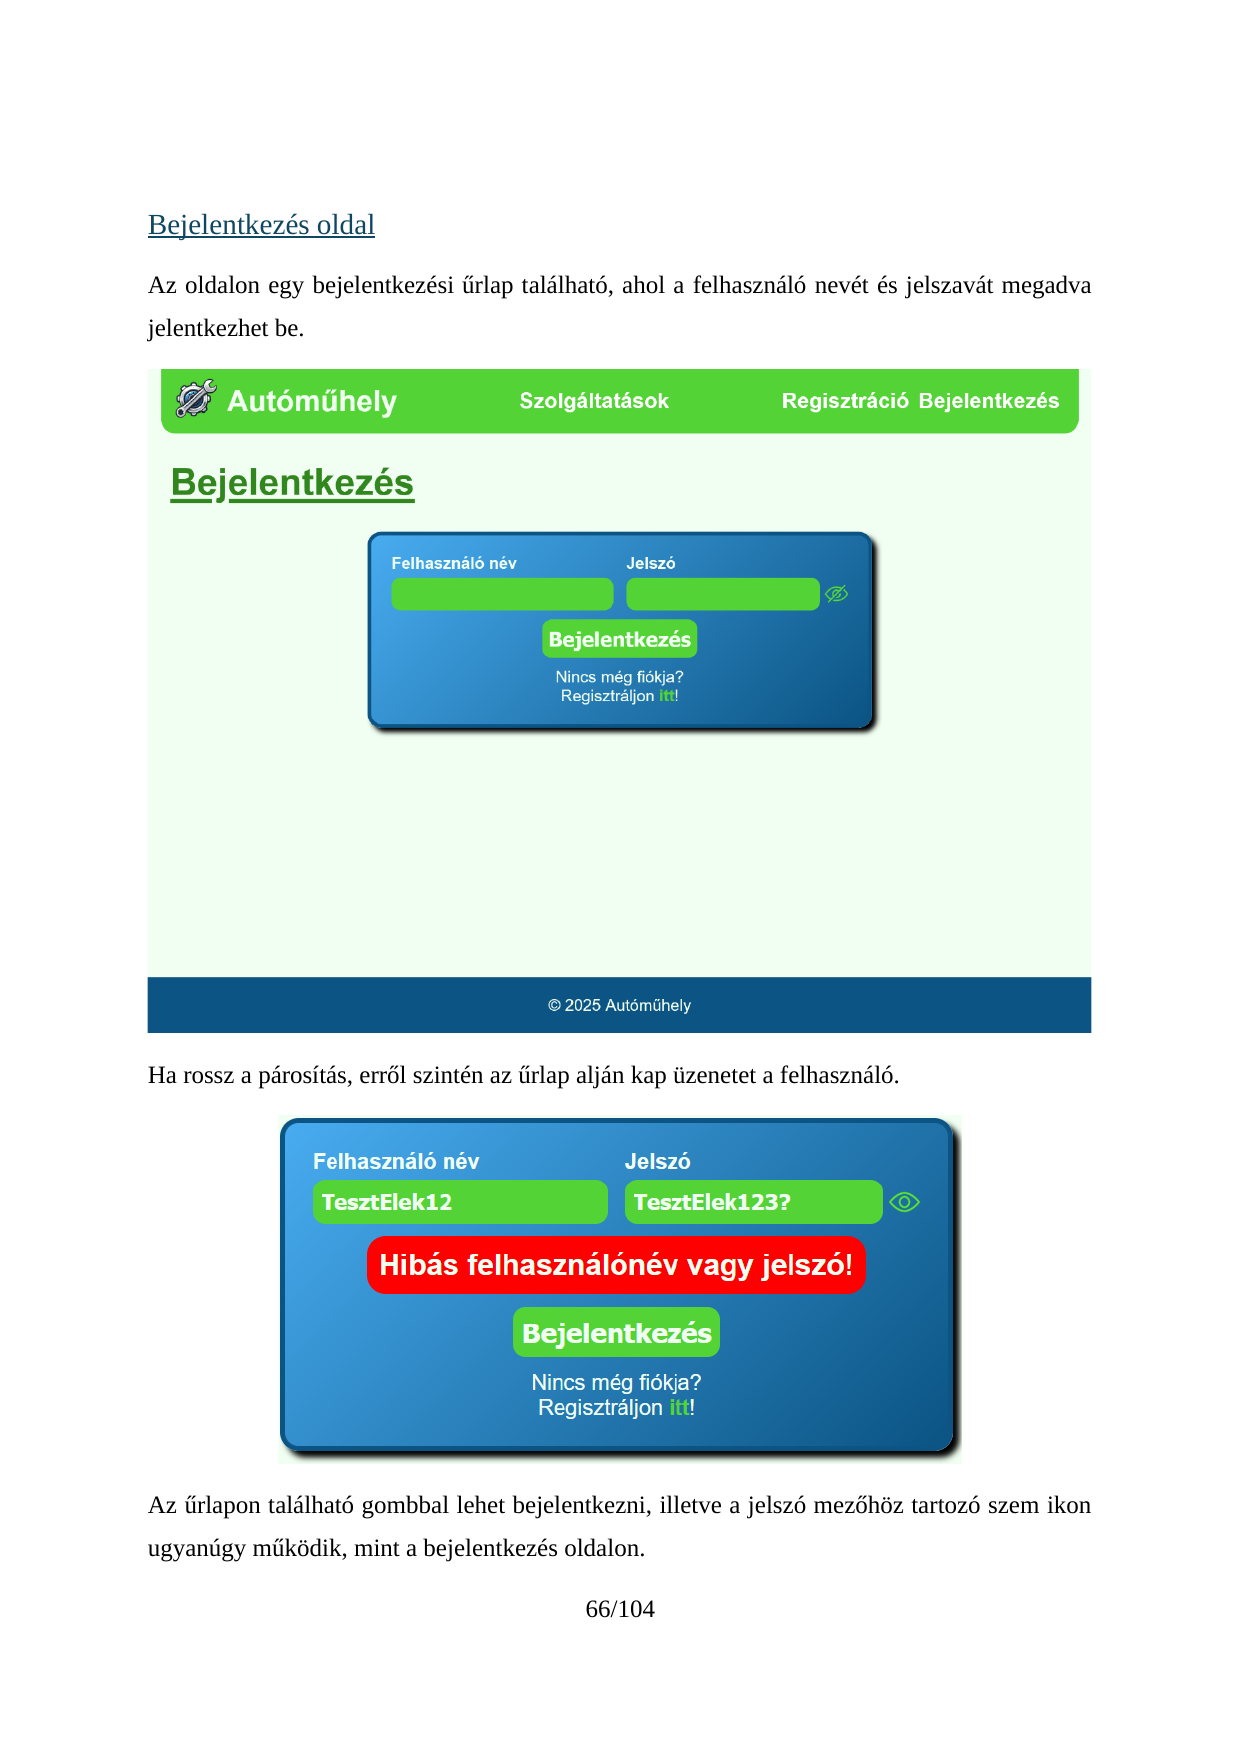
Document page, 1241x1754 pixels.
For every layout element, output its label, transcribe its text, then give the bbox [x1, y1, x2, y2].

subtitle Bejelentkezés oldal [148, 207, 1092, 241]
text Ha rossz a párosítás, erről szintén az űrlap alján kap üzenetet a felhasználó. [148, 1060, 1092, 1088]
text Az űrlapon található gombbal lehet bejelentkezni, illetve a jelszó mezőhöz tartozó szem ikon ugyanúgy működik, mint a bejelentkezés oldalon. [148, 1490, 1092, 1562]
picture [278, 1115, 962, 1464]
text Az oldalon egy bejelentkezési űrlap található, ahol a felhasználó nevét és jelszavát megadva jelentkezhet be. [148, 270, 1092, 342]
picture [147, 369, 1092, 1033]
